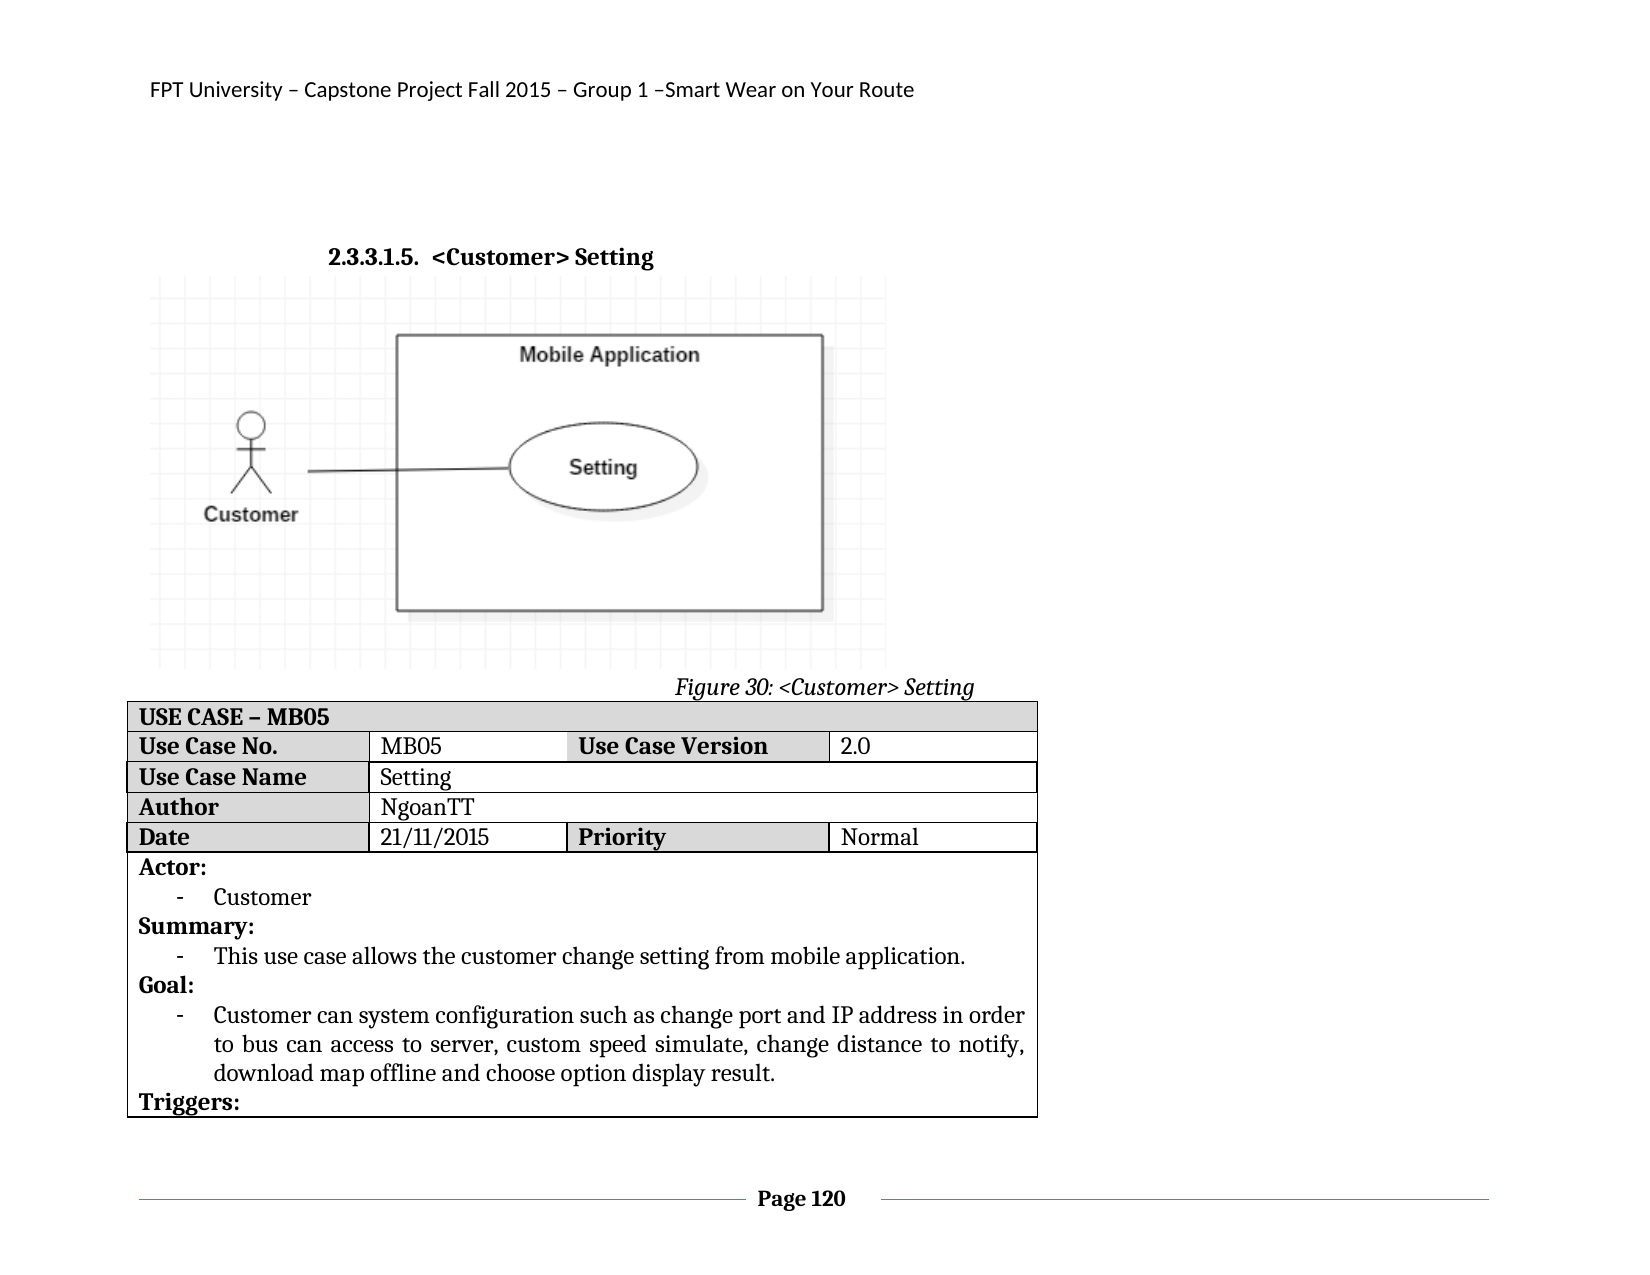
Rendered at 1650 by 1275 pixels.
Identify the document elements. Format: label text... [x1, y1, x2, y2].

table_cell NgoanTT [370, 793, 1037, 822]
table_cell Use Case Version [567, 732, 829, 761]
table_cell Setting [370, 763, 1036, 792]
table_cell Use Case Name [128, 762, 368, 792]
table_cell Use Case No. [128, 732, 369, 761]
table_cell 2.0 [830, 732, 1037, 761]
table_header USE CASE – MB05 [128, 702, 1037, 731]
table_cell 21/11/2015 [370, 823, 566, 851]
table_cell Priority [568, 823, 828, 851]
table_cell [128, 853, 1037, 1116]
table_cell MB05 [370, 732, 567, 761]
table_cell Author [128, 793, 369, 822]
table_cell Normal [830, 823, 1036, 851]
table_cell Date [128, 823, 368, 851]
subtitle <Customer> Setting [328, 243, 1500, 272]
